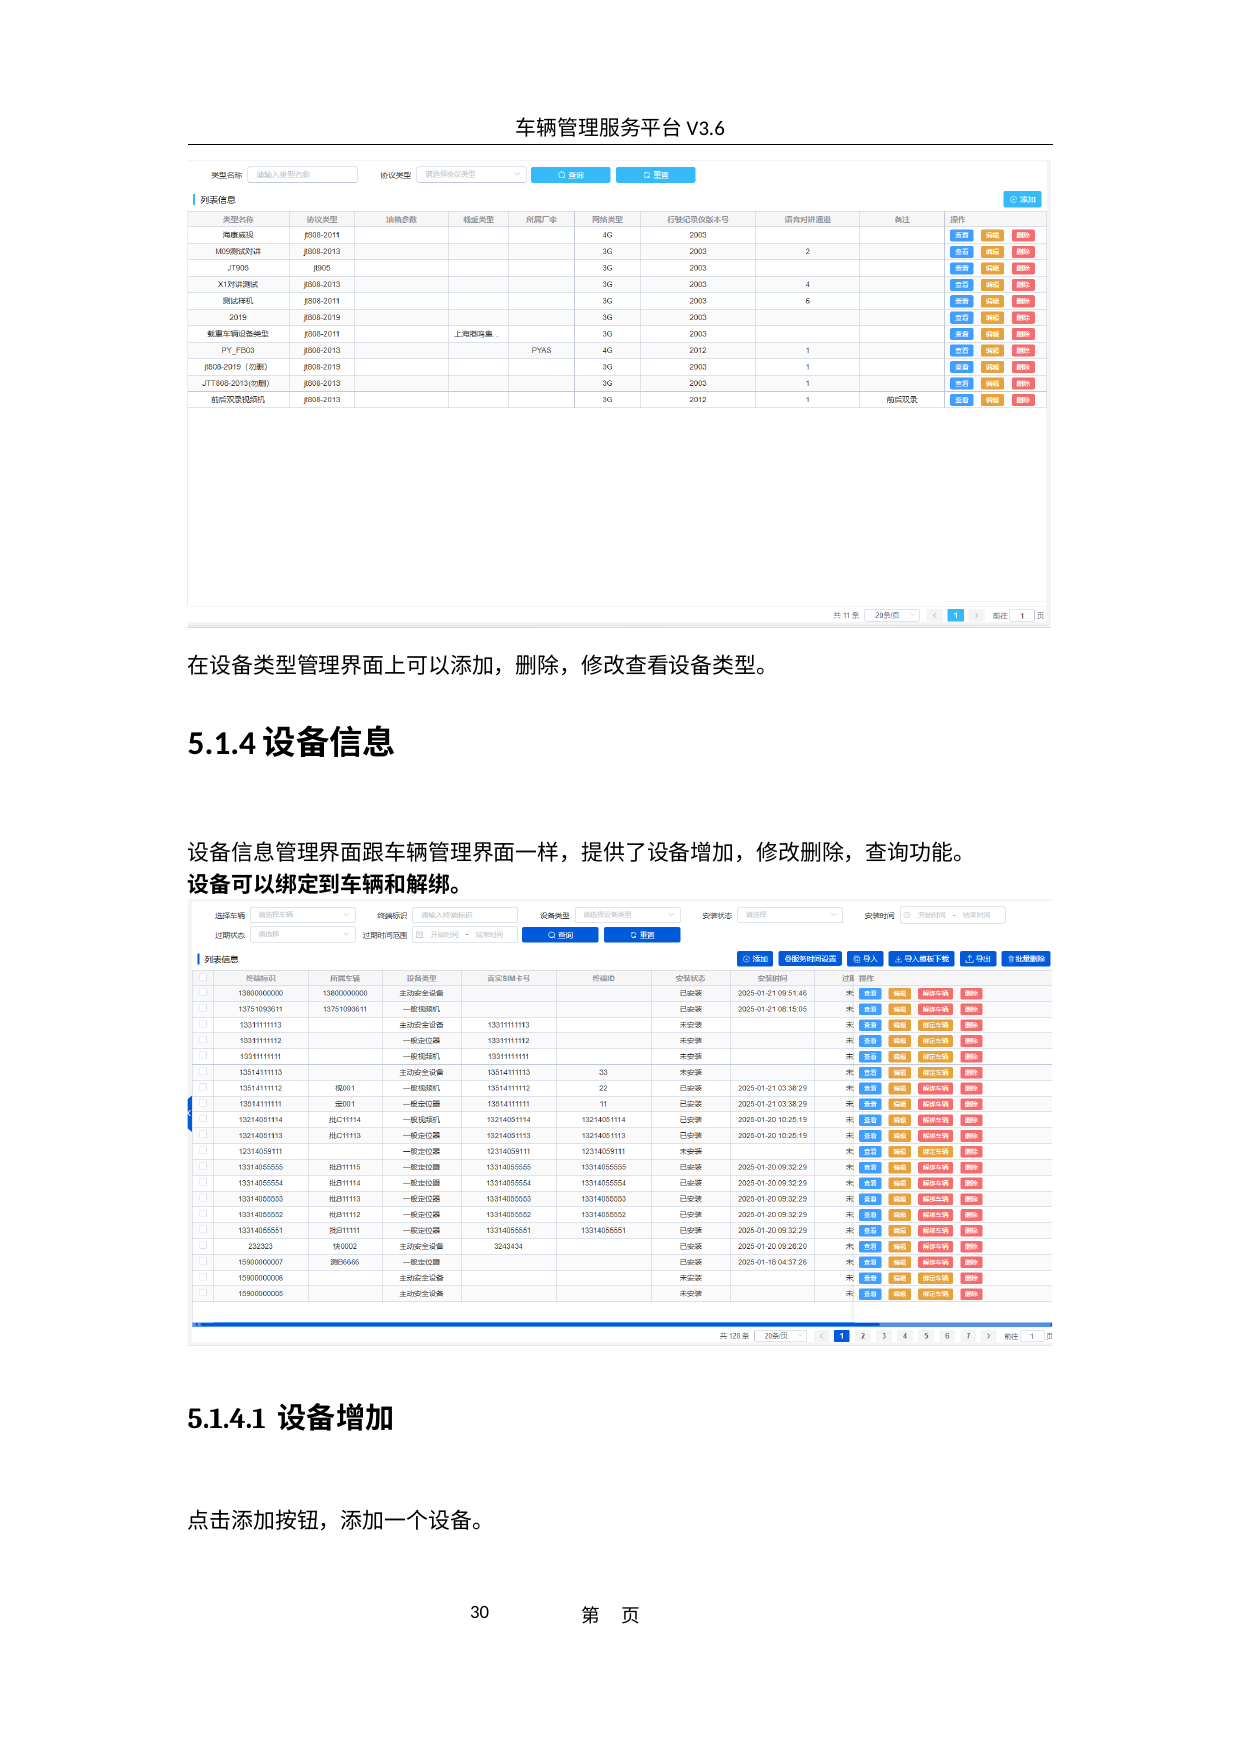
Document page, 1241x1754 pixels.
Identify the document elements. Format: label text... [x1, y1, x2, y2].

text 点击添加按钮，添加一个设备。 [187, 1502, 1053, 1535]
subtitle 设备信息 [187, 707, 1053, 772]
text 设备可以绑定到车辆和解绑。 [187, 867, 1053, 899]
picture [187, 160, 1051, 628]
picture [187, 899, 1053, 1346]
text 设备信息管理界面跟车辆管理界面一样，提供了设备增加，修改删除，查询功能。 [187, 834, 1053, 867]
text 在设备类型管理界面上可以添加，删除，修改查看设备类型。 [187, 648, 1053, 680]
subtitle 设备增加 [187, 1384, 1053, 1449]
